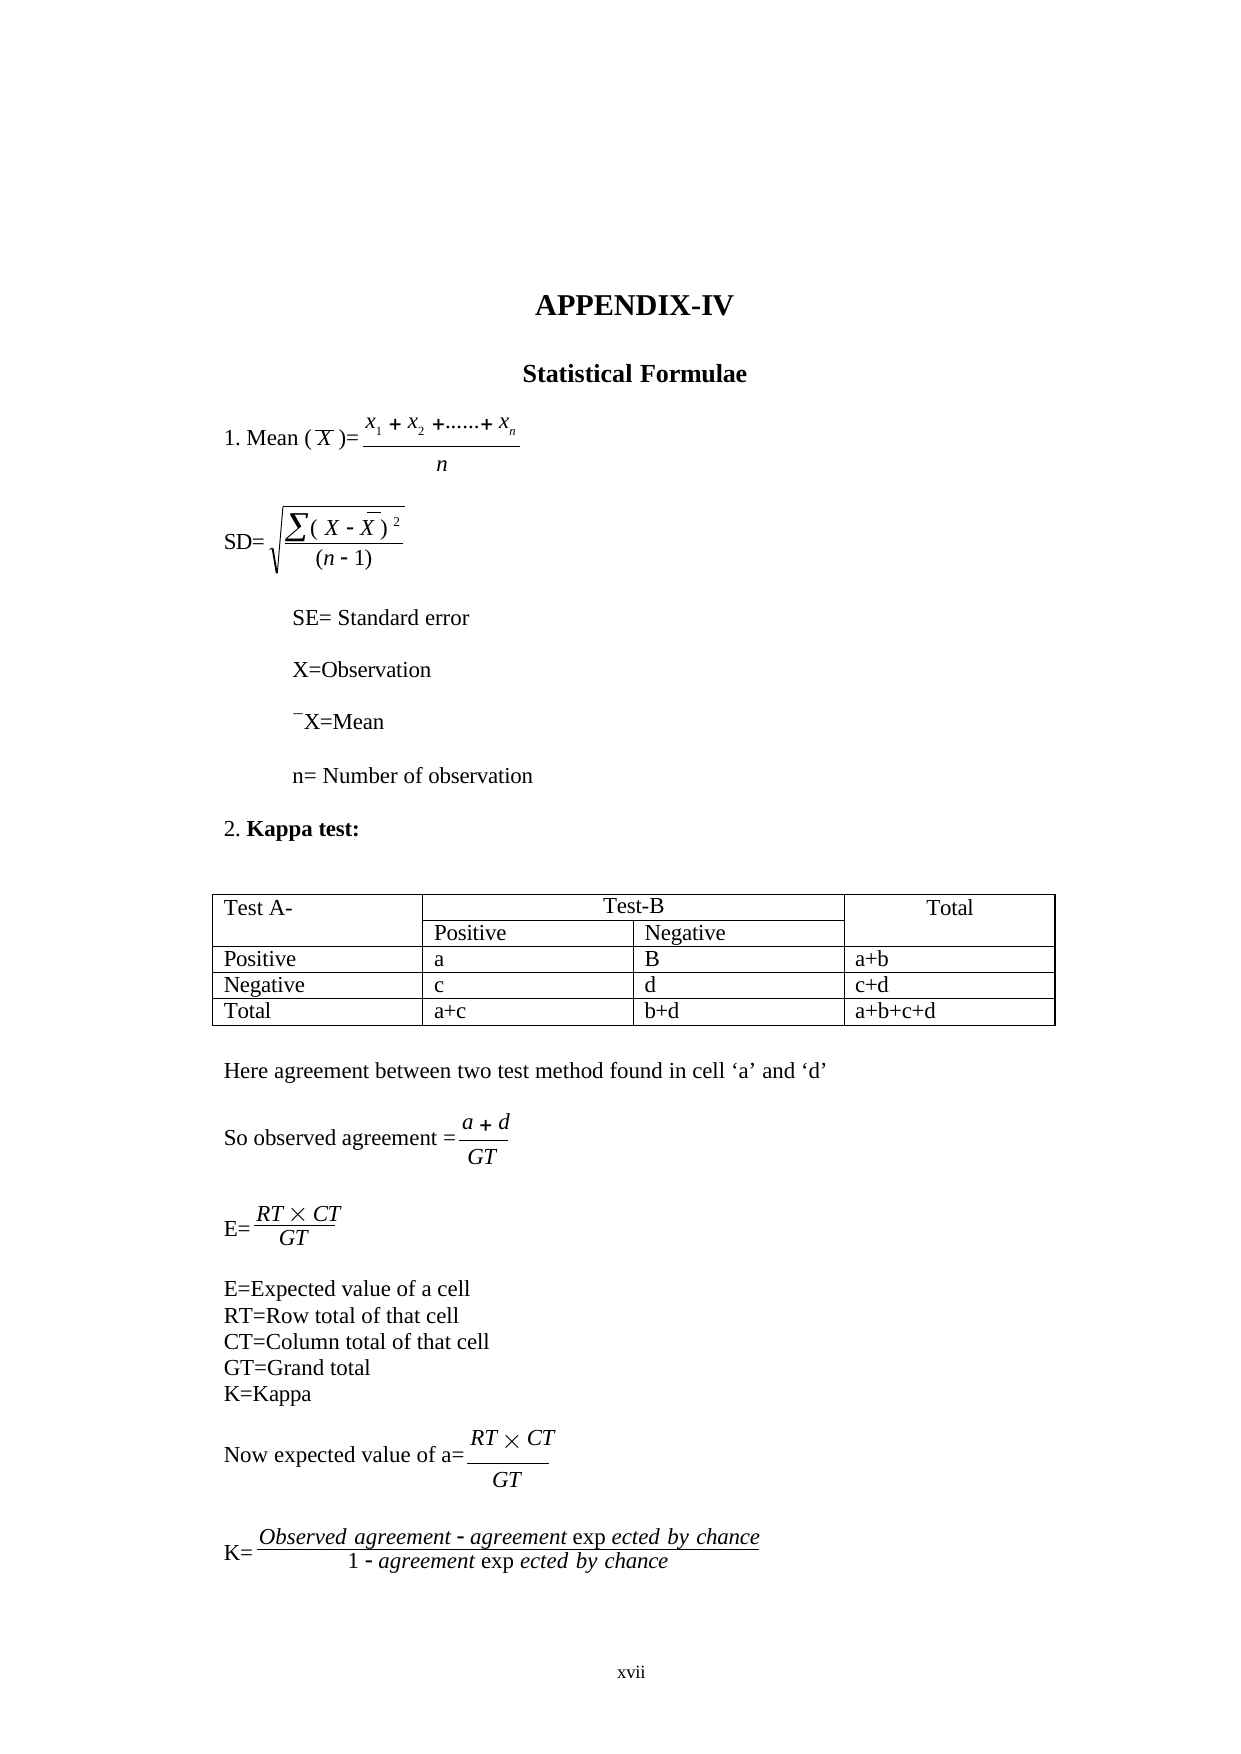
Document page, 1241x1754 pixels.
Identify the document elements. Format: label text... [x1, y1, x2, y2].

text GT [467, 1151, 1180, 1168]
text E=Expected value of a cell RT=Row total of that cell CT=Column total of that cell GT=Grand total [223, 1275, 500, 1381]
text GT [278, 1228, 1180, 1249]
subtitle Kappa test: [223, 815, 1180, 841]
subtitle Statistical Formulae [175, 358, 1095, 388]
text K= Observed agreement  agreement exp ected by chance [223, 1520, 1180, 1551]
text E= RT  CT [223, 1196, 1180, 1228]
text K=Kappa [223, 1381, 1180, 1407]
text GT [258, 1470, 754, 1492]
text Here agreement between two test method found in cell ‘a’ and ‘d’ So observed agreement = a  d [223, 1026, 844, 1151]
text n [436, 453, 1180, 475]
text n= Number of observation [292, 762, 1180, 788]
text Now expected value of a= RT  CT [223, 1432, 1180, 1470]
text SD= [280, 528, 1180, 554]
text SD= [223, 528, 280, 554]
text 1  agreement exp ected by chance [258, 1551, 757, 1573]
list Mean ( X )= x1  x2   xn [223, 414, 1180, 453]
subtitle APPENDIX-IV [175, 287, 1094, 321]
text X=Mean [292, 708, 1180, 734]
text SE= Standard error X=Observation [292, 604, 500, 682]
